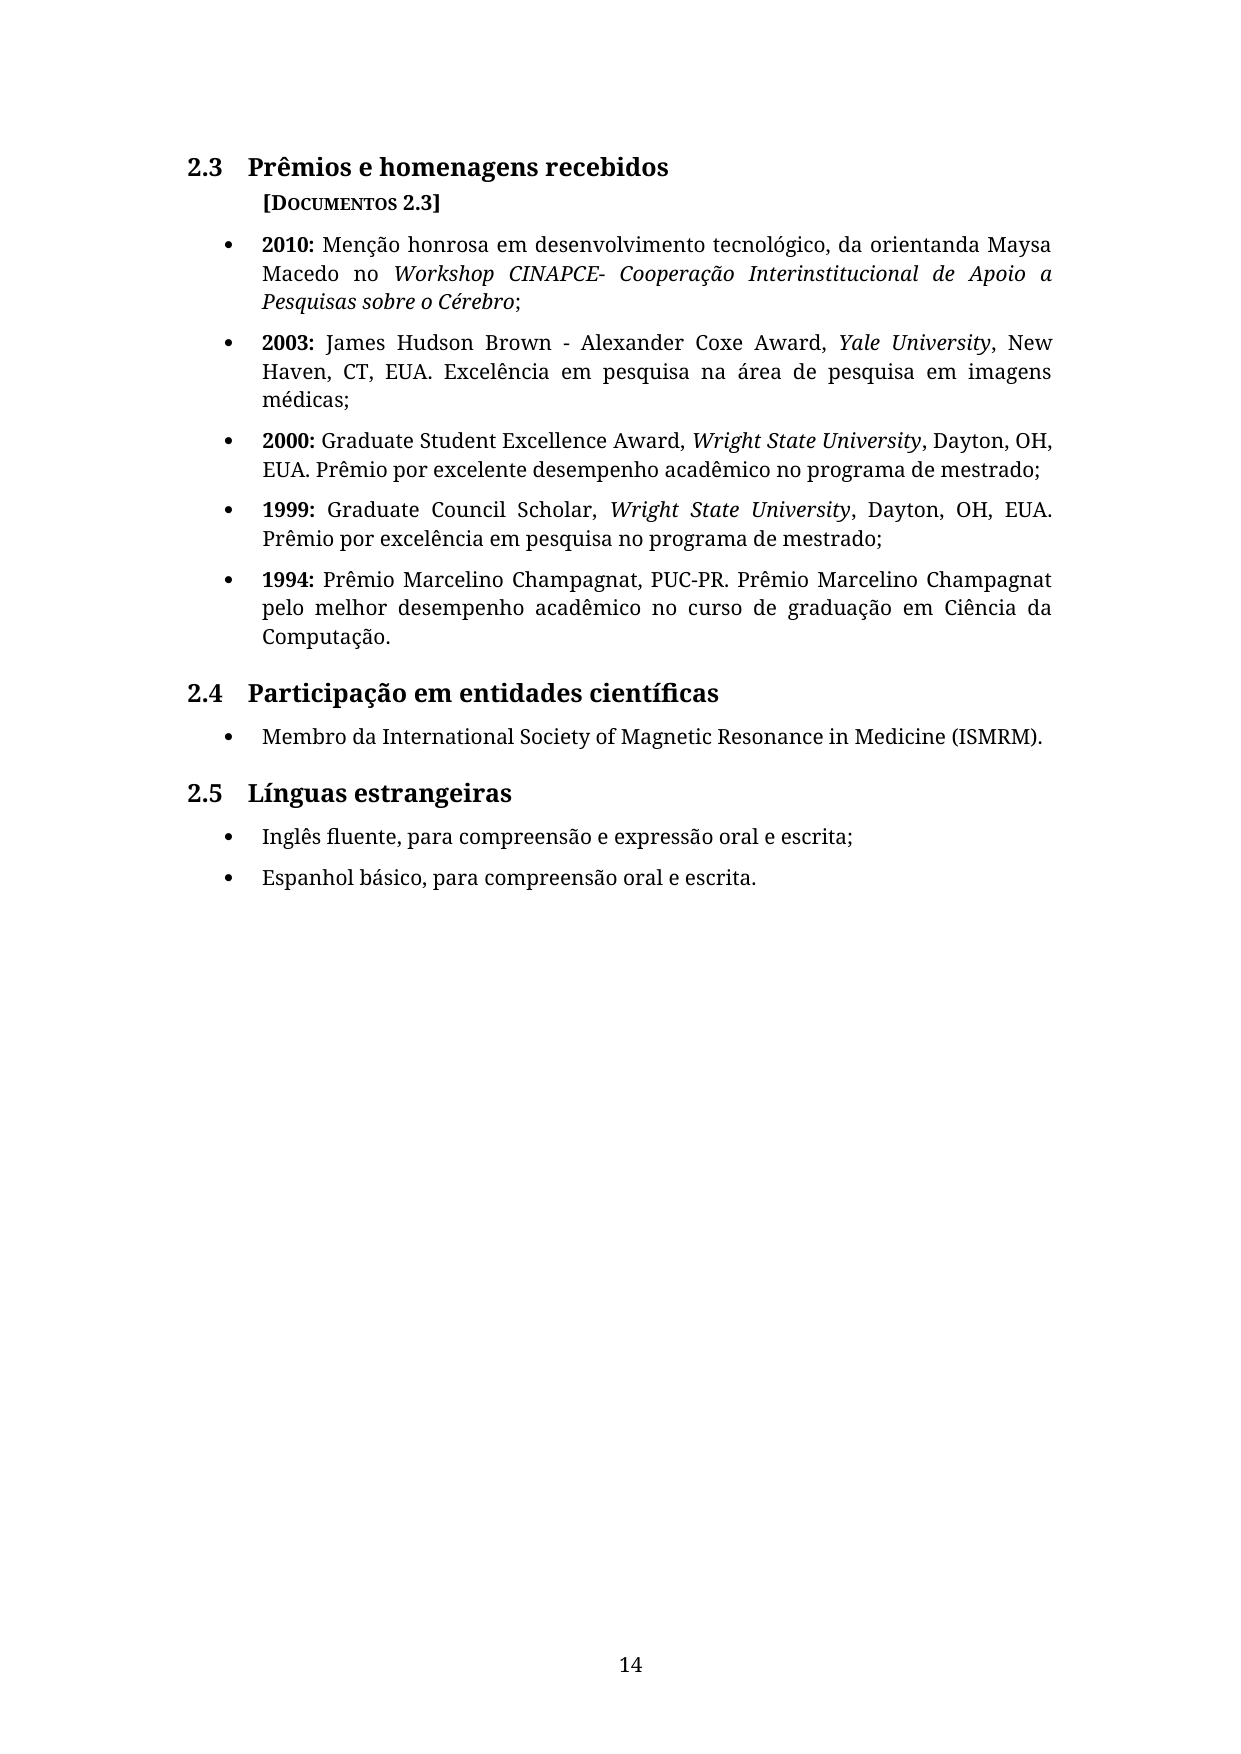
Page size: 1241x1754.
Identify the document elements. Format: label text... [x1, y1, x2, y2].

list Inglês fluente, para compreensão e expressão oral e escrita; [225, 822, 1053, 850]
list 2000: Graduate Student Excellence Award, Wright State University, Dayton, OH, EUA. Prêmio por excelente desempenho acadêmico no programa de mestrado; [225, 426, 1053, 483]
list 1994: Prêmio Marcelino Champagnat, PUC-PR. Prêmio Marcelino Champagnat pelo melhor desempenho acadêmico no curso de graduação em Ciência da Computação. [225, 565, 1053, 650]
list 1999: Graduate Council Scholar, Wright State University, Dayton, OH, EUA. Prêmio por excelência em pesquisa no programa de mestrado; [225, 496, 1053, 552]
subtitle Participação em entidades científicas [187, 675, 1053, 709]
subtitle Prêmios e homenagens recebidos [Documentos 2.3] [187, 150, 1053, 218]
list Espanhol básico, para compreensão oral e escrita. [225, 863, 1053, 891]
list Membro da International Society of Magnetic Resonance in Medicine (ISMRM). [225, 722, 1053, 750]
subtitle Línguas estrangeiras [187, 775, 1053, 809]
list 2003: James Hudson Brown - Alexander Coxe Award, Yale University, New Haven, CT, EUA. Excelência em pesquisa na área de pesquisa em imagens médicas; [225, 328, 1053, 414]
list 2010: Menção honrosa em desenvolvimento tecnológico, da orientanda Maysa Macedo no Workshop CINAPCE- Cooperação Interinstitucional de Apoio a Pesquisas sobre o Cérebro; [225, 231, 1053, 316]
